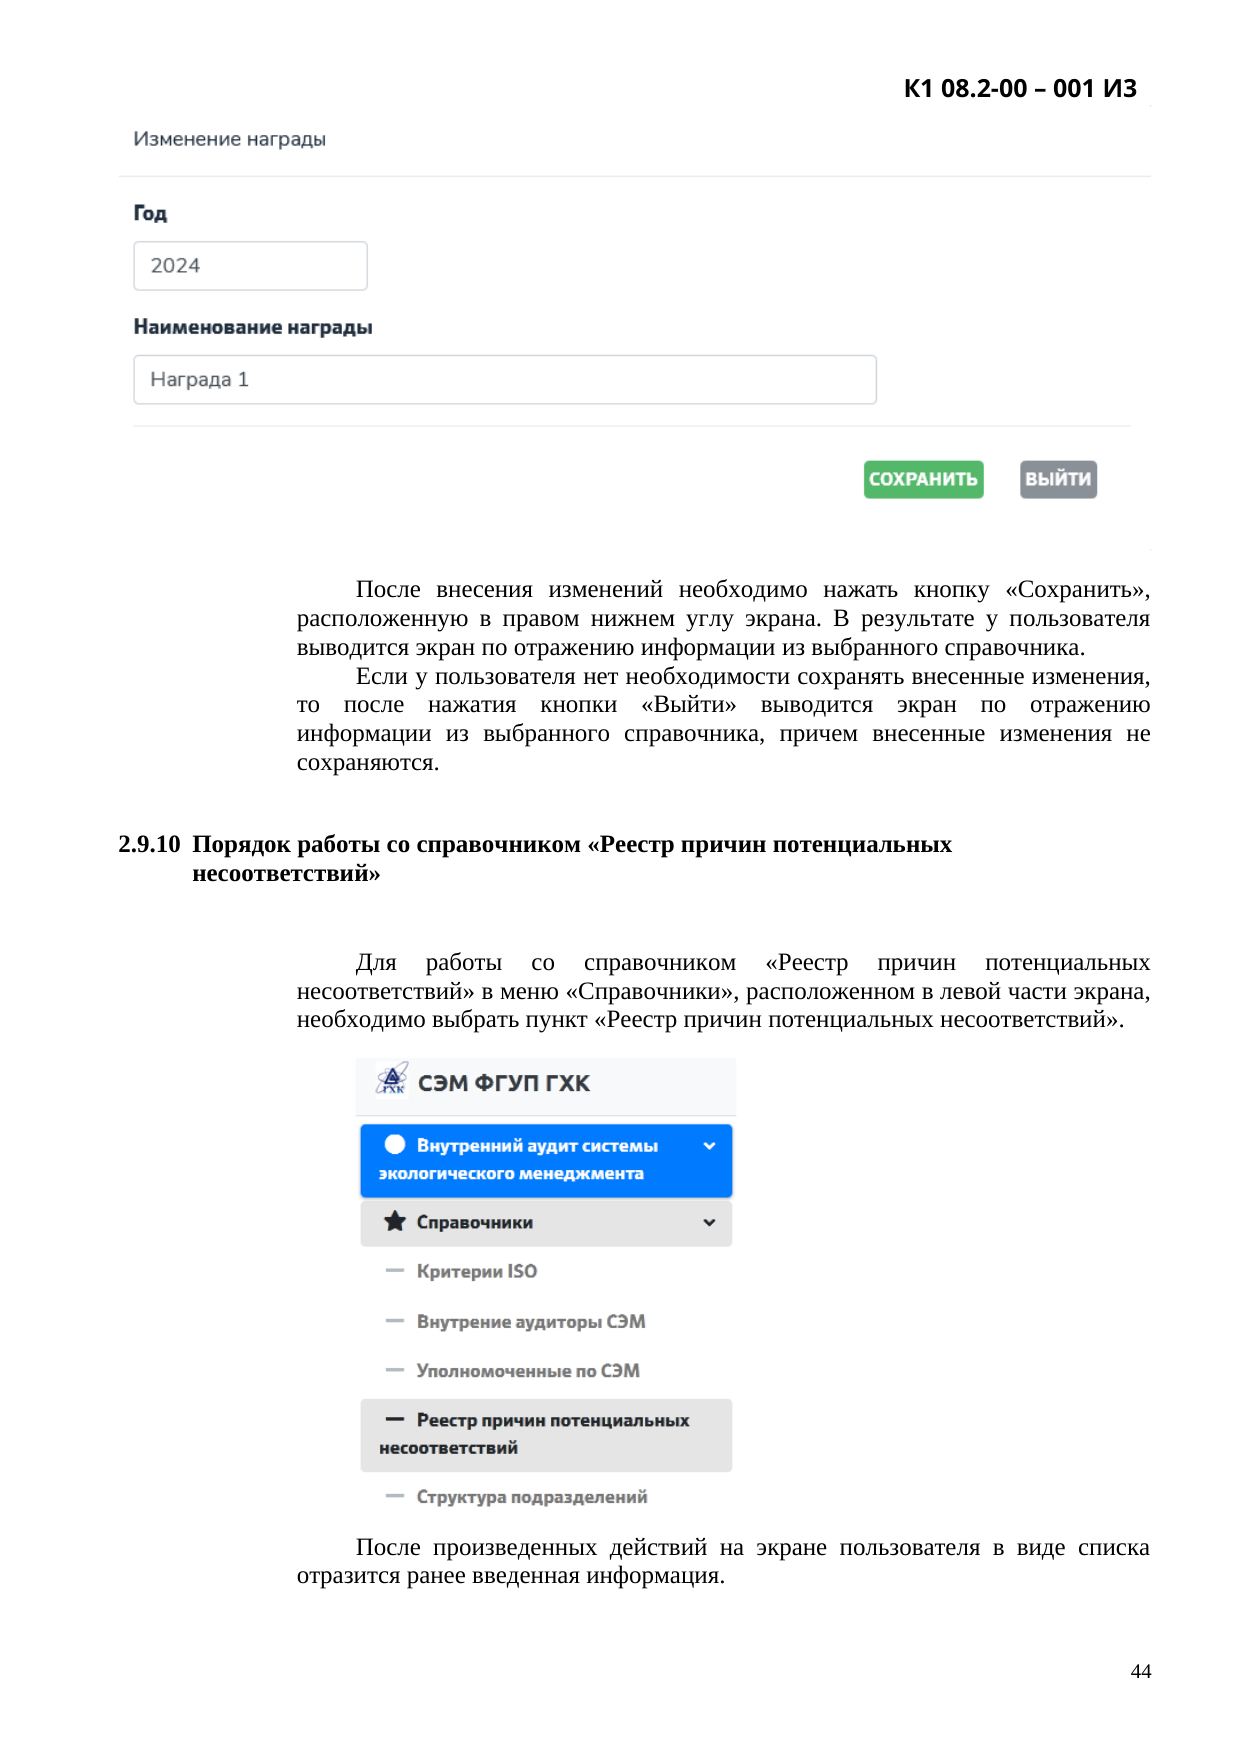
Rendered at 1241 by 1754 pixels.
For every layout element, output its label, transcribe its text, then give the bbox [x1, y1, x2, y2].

picture [118, 105, 1152, 551]
text Для работы со справочником «Реестр причин потенциальных несоответствий» в меню «Справочники», расположенном в левой части экрана, необходимо выбрать пункт «Реестр причин потенциальных несоответствий». [297, 947, 1152, 1033]
picture [355, 1058, 737, 1526]
text После произведенных действий на экране пользователя в виде списка отразится ранее введенная информация. [297, 1532, 1152, 1589]
text Если у пользователя нет необходимости сохранять внесенные изменения, то после нажатия кнопки «Выйти» выводится экран по отражению информации из выбранного справочника, причем внесенные изменения не сохраняются. [297, 661, 1152, 776]
text После внесения изменений необходимо нажать кнопку «Сохранить», расположенную в правом нижнем углу экрана. В результате у пользователя выводится экран по отражению информации из выбранного справочника. [297, 574, 1152, 661]
subtitle Порядок работы со справочником «Реестр причин потенциальных несоответствий» [118, 829, 1152, 887]
